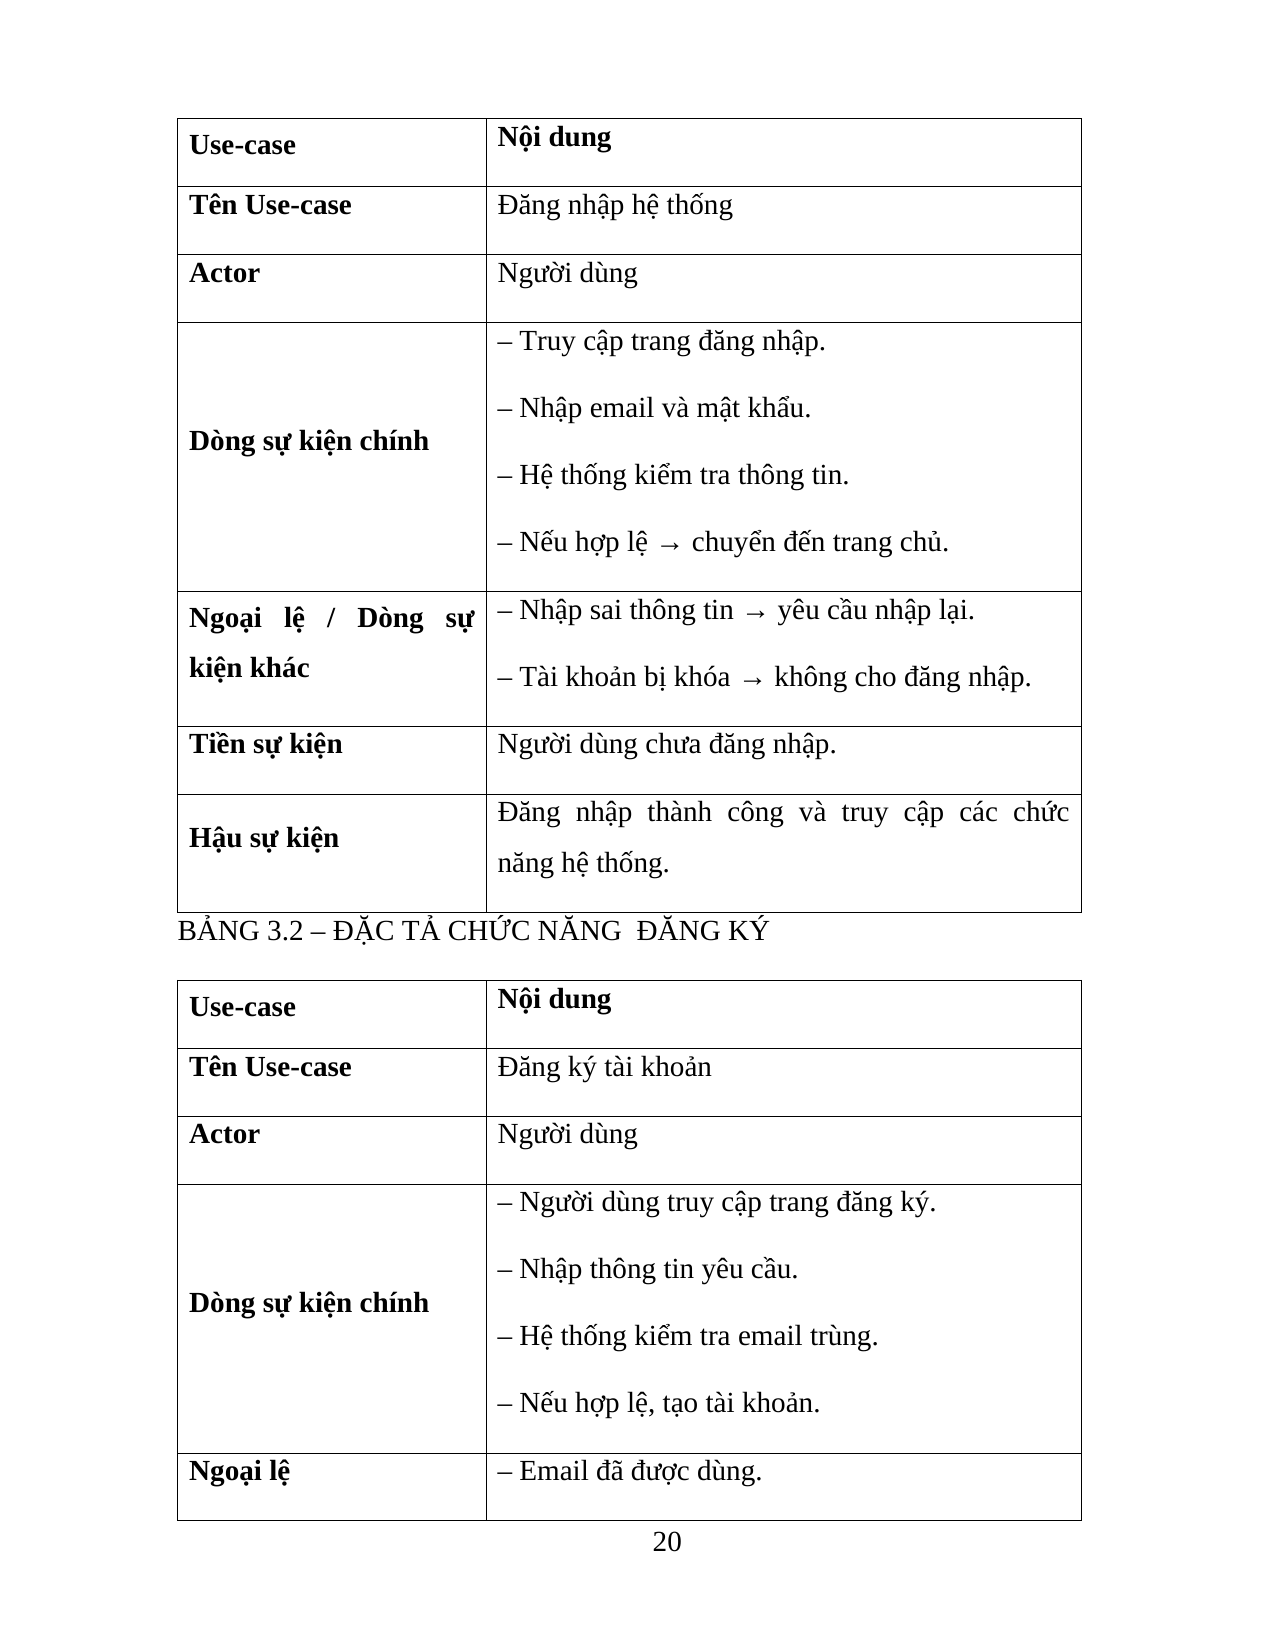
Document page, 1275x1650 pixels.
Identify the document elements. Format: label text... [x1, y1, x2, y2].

table_header Nội dung [487, 119, 1081, 186]
table_cell Người dùng chưa đăng nhập. [487, 727, 1081, 793]
table_cell Actor [178, 255, 486, 322]
table_cell Tên Use-case [178, 187, 486, 254]
table_cell Đăng nhập thành công và truy cập các chức năng hệ thống. [487, 795, 1081, 912]
table_cell Ngoại lệ [178, 1454, 486, 1520]
table_cell Người dùng [487, 1117, 1081, 1183]
table_header Use-case [178, 119, 486, 186]
table_cell Hậu sự kiện [178, 795, 486, 912]
table_header Nội dung [487, 981, 1081, 1048]
table_cell – Người dùng truy cập trang đăng ký. – Nhập thông tin yêu cầu. – Hệ thống kiểm tra email trùng. – Nếu hợp lệ, tạo tài khoản. [487, 1185, 1081, 1452]
text BẢNG 3.2 – ĐẶC TẢ CHỨC NĂNG ĐĂNG KÝ [177, 913, 1157, 946]
table_cell Tên Use-case [178, 1049, 486, 1116]
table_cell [487, 1454, 1081, 1520]
table_cell Đăng nhập hệ thống [487, 187, 1081, 254]
table_cell Actor [178, 1117, 486, 1183]
table_cell – Nhập sai thông tin → yêu cầu nhập lại. – Tài khoản bị khóa → không cho đăng nhập. [487, 592, 1081, 726]
table_header Use-case [178, 981, 486, 1048]
table_cell Tiền sự kiện [178, 727, 486, 793]
table_cell Đăng ký tài khoản [487, 1049, 1081, 1116]
table_cell – Truy cập trang đăng nhập. – Nhập email và mật khẩu. – Hệ thống kiểm tra thông tin. – Nếu hợp lệ → chuyển đến trang chủ. [487, 323, 1081, 591]
table_cell Dòng sự kiện chính [178, 1185, 486, 1452]
table_cell Người dùng [487, 255, 1081, 322]
table_cell Ngoại lệ / Dòng sự kiện khác [178, 592, 486, 726]
table_cell Dòng sự kiện chính [178, 323, 486, 591]
